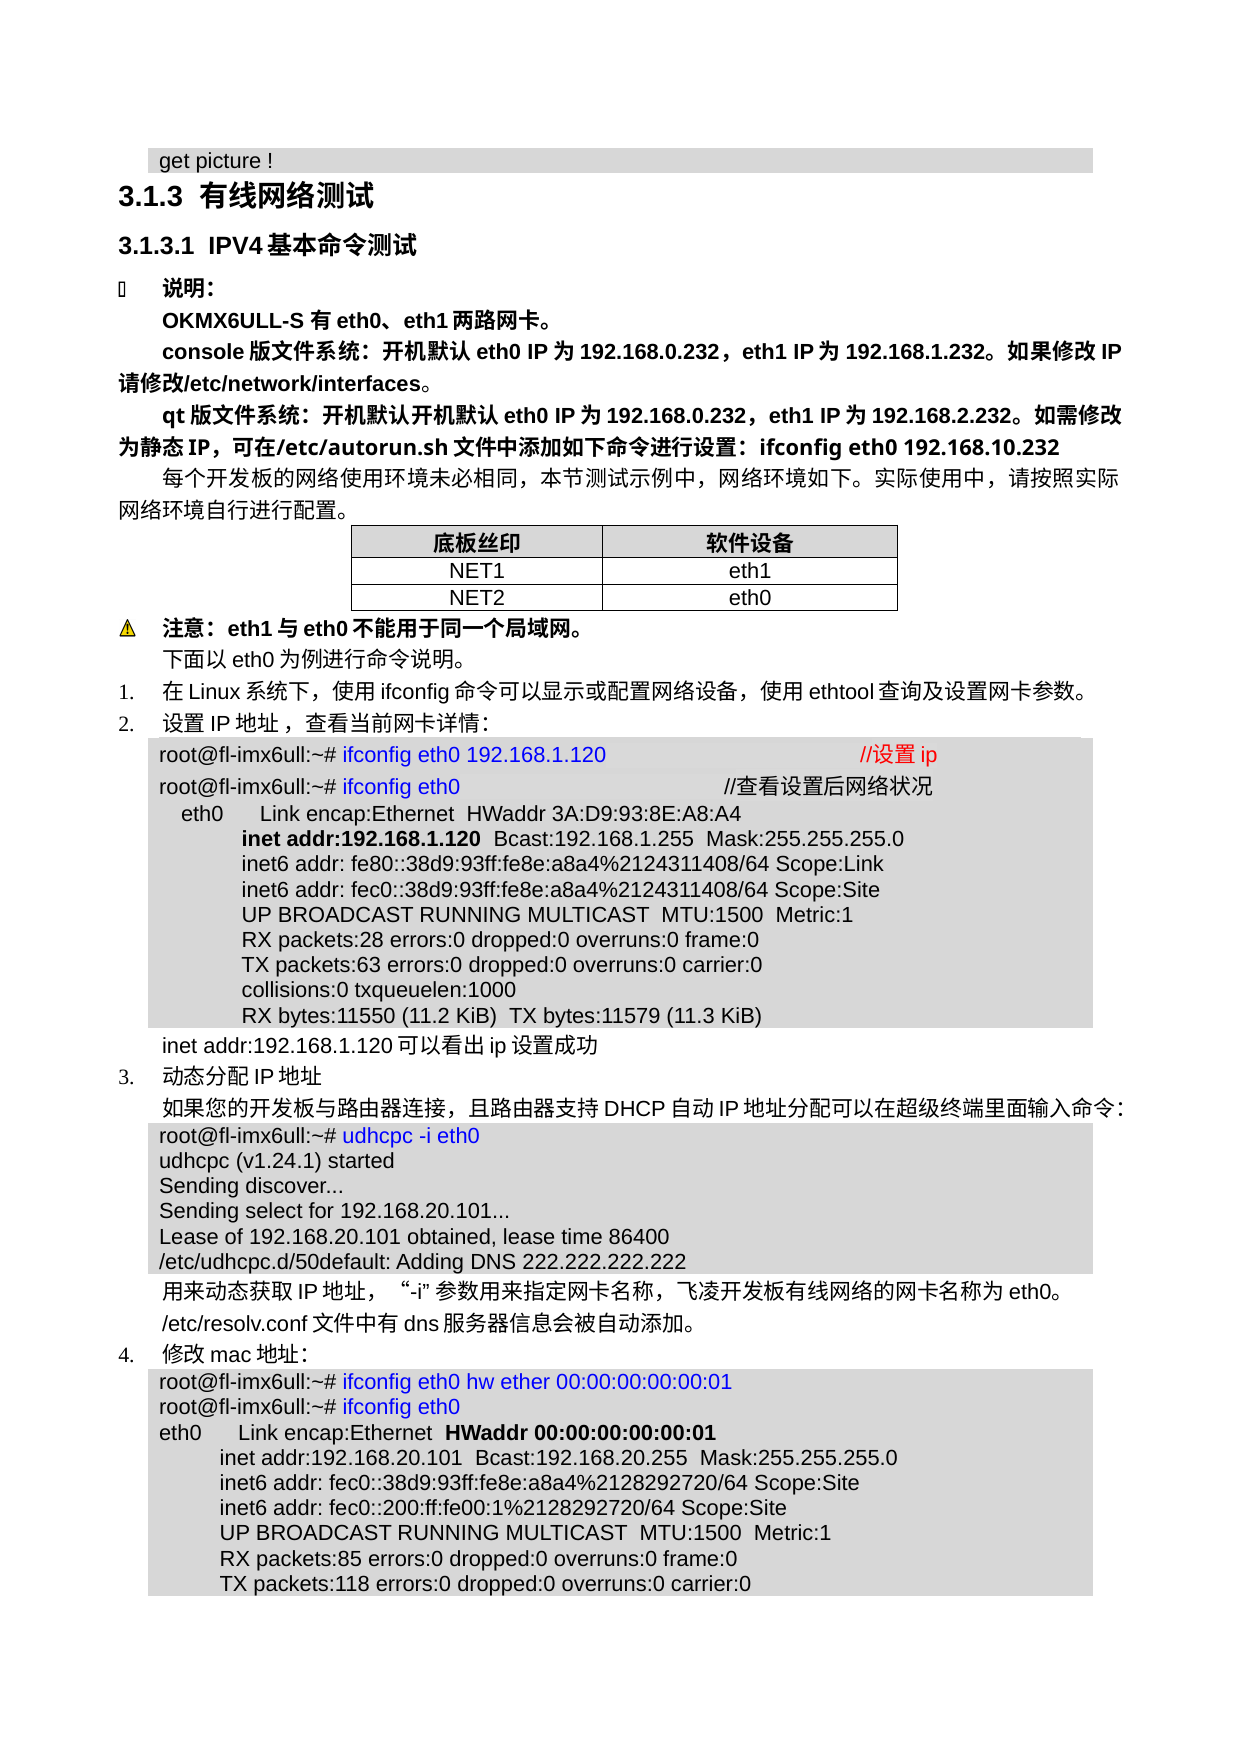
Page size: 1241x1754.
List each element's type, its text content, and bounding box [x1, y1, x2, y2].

text inet addr:192.168.1.120可以看出ip设置成功 [118, 1028, 1122, 1059]
table_cell eth0 [603, 585, 897, 610]
text 3.1.3.1 IPV4基本命令测试 [118, 226, 1122, 262]
text console版文件系统：开机默认eth0 IP为192.168.0.232，eth1 IP为192.168.1.232。如果修改IP请修改/etc/network/interfaces。 [118, 334, 1122, 398]
list 设置IP地址 ，查看当前网卡详情： [118, 706, 1122, 737]
text 如果您的开发板与路由器连接，且路由器支持DHCP自动IP地址分配可以在超级终端里面输入命令： [118, 1091, 1122, 1123]
text /etc/resolv.conf文件中有dns服务器信息会被自动添加。 [118, 1306, 1122, 1337]
table_header root@fl-imx6ull:~# udhcpc -i eth0 udhcpc (v1.24.1) started Sending discover... Sending select for 192.168.20.101... Lease of 192.168.20.101 obtained, lease time 86400 /etc/udhcpc.d/50default: Adding DNS 222.222.222.222 [148, 1123, 1093, 1274]
list 说明： [118, 271, 1122, 303]
table_header root@fl-imx6ull:~# ifconfig eth0 192.168.1.120 //设置ip root@fl-imx6ull:~# ifconfig eth0 //查看设置后网络状况 eth0 Link encap:Ethernet HWaddr 3A:D9:93:8E:A8:A4 inet addr:192.168.1.120 Bcast:192.168.1.255 Mask:255.255.255.0 inet6 addr: fe80::38d9:93ff:fe8e:a8a4%2124311408/64 Scope:Link inet6 addr: fec0::38d9:93ff:fe8e:a8a4%2124311408/64 Scope:Site UP BROADCAST RUNNING MULTICAST MTU:1500 Metric:1 RX packets:28 errors:0 dropped:0 overruns:0 frame:0 TX packets:63 errors:0 dropped:0 overruns:0 carrier:0 collisions:0 txqueuelen:1000 RX bytes:11550 (11.2 KiB) TX bytes:11579 (11.3 KiB) [148, 738, 1093, 1028]
subtitle 3.1.3 有线网络测试 [118, 173, 1122, 215]
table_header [148, 1369, 1093, 1596]
text OKMX6ULL-S 有eth0、eth1两路网卡。 [118, 303, 1122, 334]
table_cell NET1 [352, 558, 602, 583]
list 动态分配IP地址 [118, 1059, 1122, 1091]
text 用来动态获取IP地址，“-i” 参数用来指定网卡名称，飞凌开发板有线网络的网卡名称为eth0。 [118, 1274, 1122, 1306]
picture [119, 619, 136, 637]
text 每个开发板的网络使用环境未必相同，本节测试示例中，网络环境如下。实际使用中，请按照实际网络环境自行进行配置。 [118, 461, 1122, 524]
text qt版文件系统：开机默认开机默认eth0 IP为192.168.0.232，eth1 IP为192.168.2.232。如需修改为静态IP，可在/etc/autorun.sh文件中添加如下命令进行设置：ifconfig eth0 192.168.10.232 [118, 398, 1122, 461]
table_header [148, 148, 1093, 173]
table_cell NET2 [352, 585, 602, 610]
list 在Linux系统下，使用ifconfig命令可以显示或配置网络设备，使用ethtool查询及设置网卡参数。 [118, 674, 1122, 706]
list 注意：eth1与eth0不能用于同一个局域网。 [118, 611, 1122, 642]
table_header 软件设备 [603, 526, 897, 557]
text 下面以eth0为例进行命令说明。 [118, 642, 1122, 674]
list 修改mac地址： [118, 1337, 1122, 1369]
table_header 底板丝印 [352, 526, 602, 557]
table_cell eth1 [603, 558, 897, 583]
